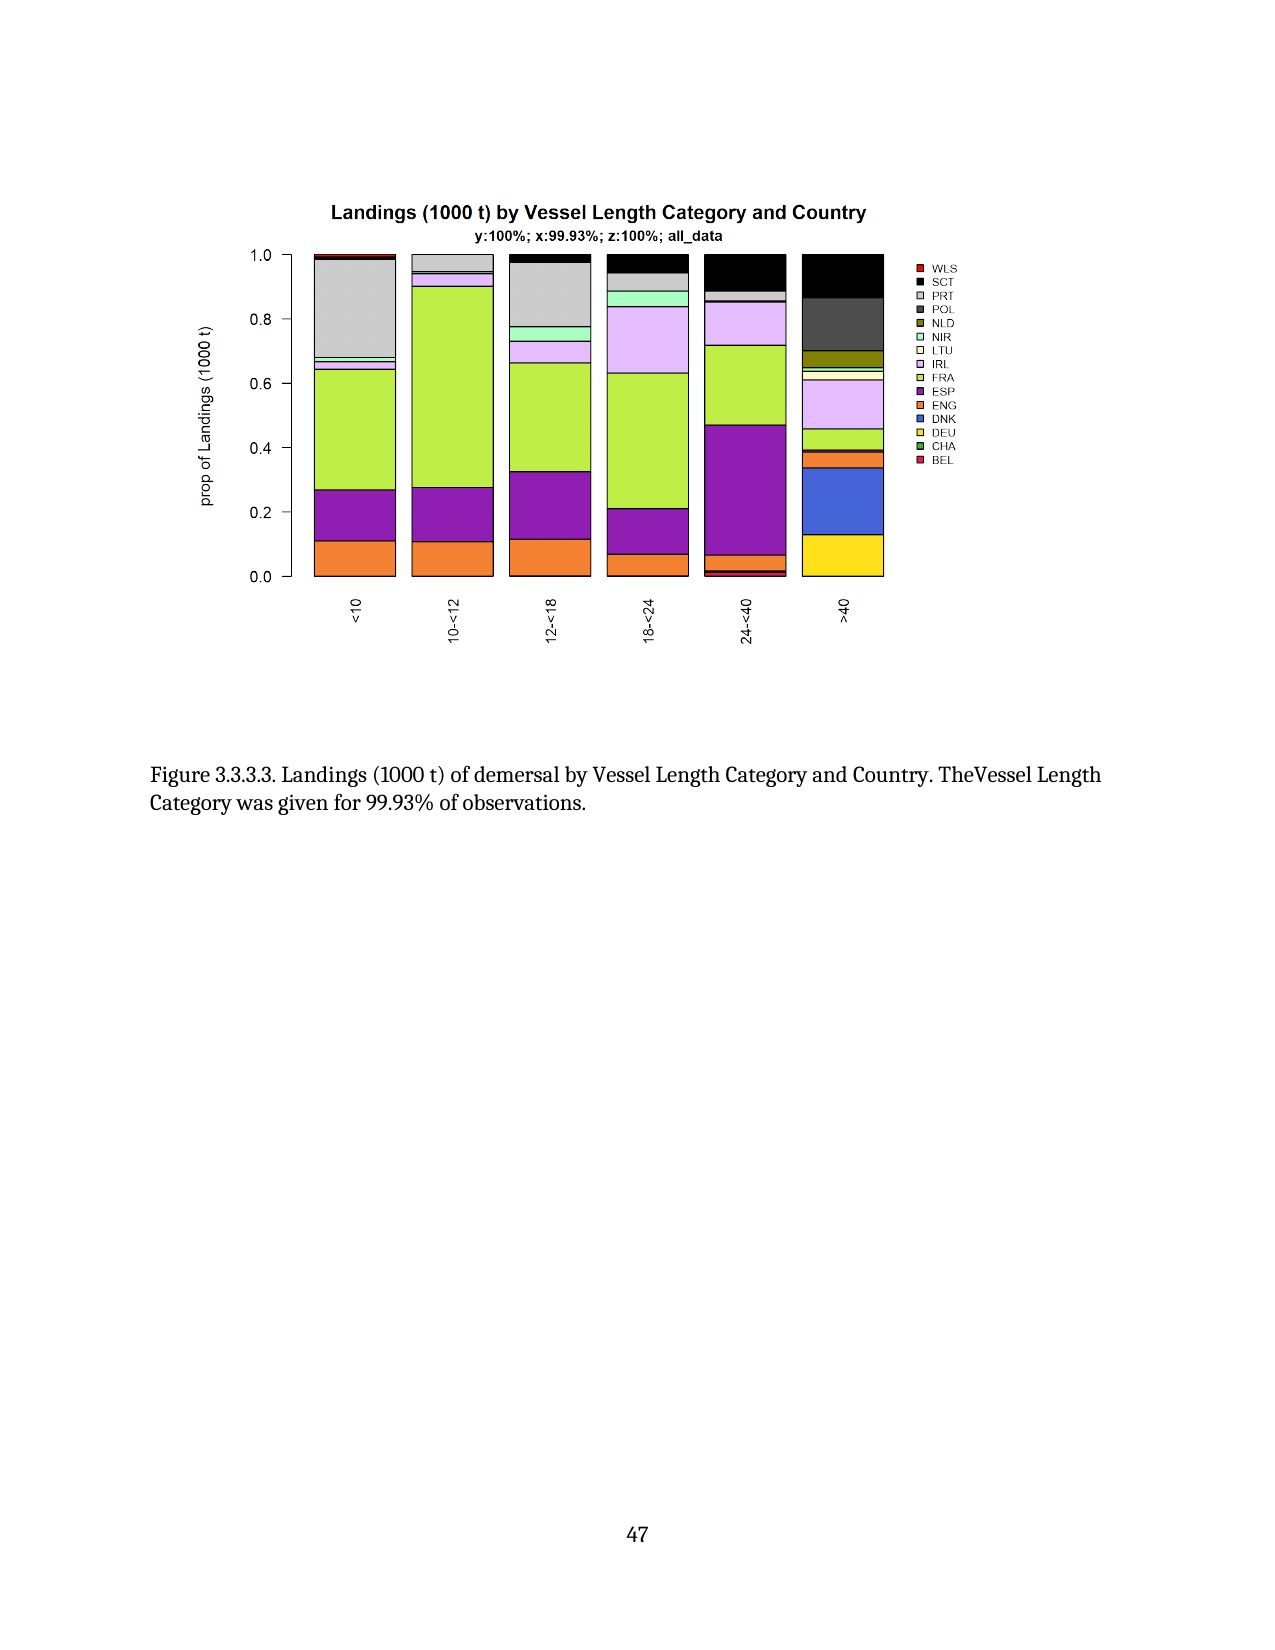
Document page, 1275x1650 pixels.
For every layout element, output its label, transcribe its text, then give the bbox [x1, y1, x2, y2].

picture [150, 150, 1125, 760]
text Figure 3.3.3.3. Landings (1000 t) of demersal by Vessel Length Category and Country. TheVessel Length Category was given for 99.93% of observations. [150, 760, 1125, 816]
